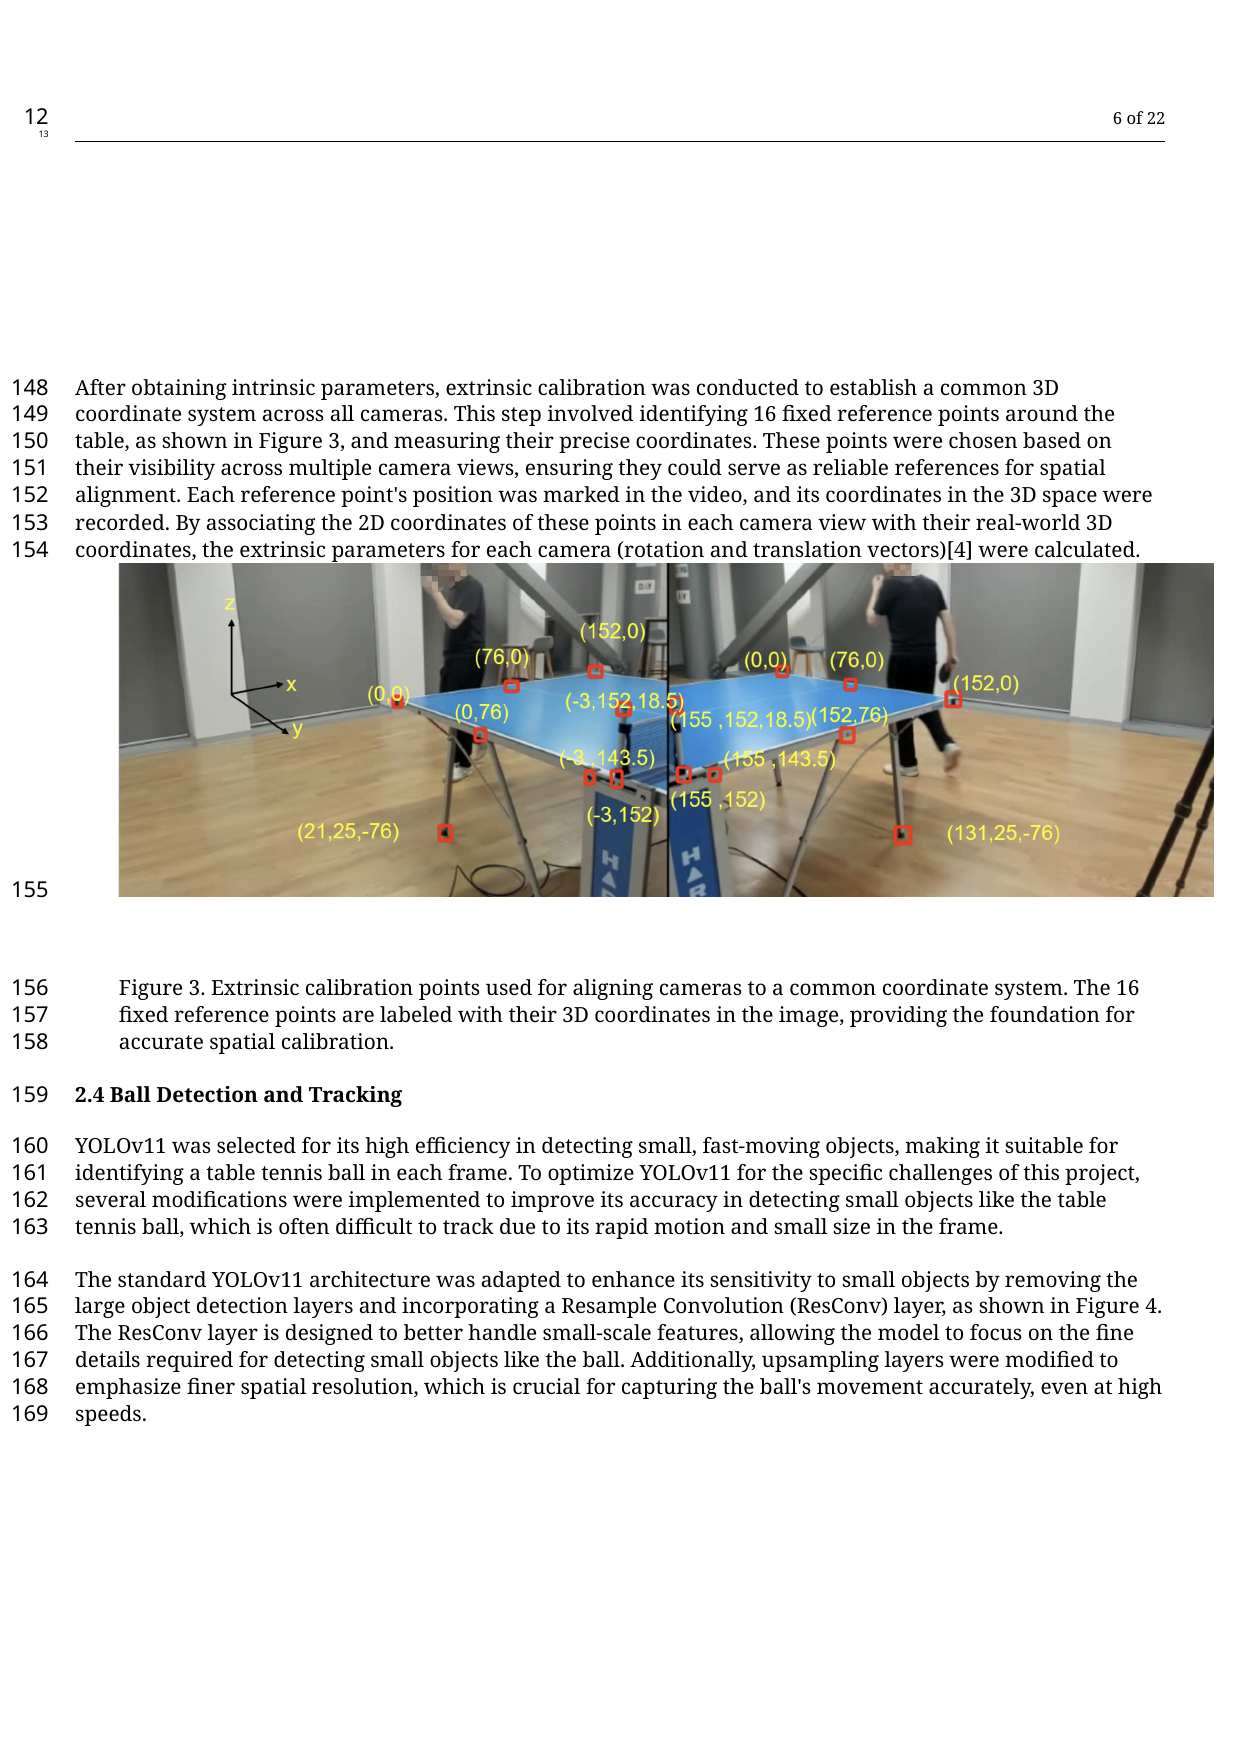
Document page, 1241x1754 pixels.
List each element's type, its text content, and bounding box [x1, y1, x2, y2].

subtitle 2.4 Ball Detection and Tracking [75, 1080, 1165, 1107]
picture [118, 563, 1214, 897]
subtitle After obtaining intrinsic parameters, extrinsic calibration was conducted to establish a common 3D coordinate system across all cameras. This step involved identifying 16 fixed reference points around the table, as shown in Figure 3, and measuring their precise coordinates. These points were chosen based on their visibility across multiple camera views, ensuring they could serve as reliable references for spatial alignment. Each reference point's position was marked in the video, and its coordinates in the 3D space were recorded. By associating the 2D coordinates of these points in each camera view with their real-world 3D coordinates, the extrinsic parameters for each camera (rotation and translation vectors)[4] were calculated. [75, 374, 1165, 563]
subtitle YOLOv11 was selected for its high efficiency in detecting small, fast-moving objects, making it suitable for identifying a table tennis ball in each frame. To optimize YOLOv11 for the specific challenges of this project, several modifications were implemented to improve its accuracy in detecting small objects like the table tennis ball, which is often difficult to track due to its rapid motion and small size in the frame. [75, 1132, 1165, 1241]
subtitle Figure 3. Extrinsic calibration points used for aligning cameras to a common coordinate system. The 16 fixed reference points are labeled with their 3D coordinates in the image, providing the foundation for accurate spatial calibration. [119, 897, 1165, 1055]
subtitle The standard YOLOv11 architecture was adapted to enhance its sensitivity to small objects by removing the large object detection layers and incorporating a Resample Convolution (ResConv) layer, as shown in Figure 4. The ResConv layer is designed to better handle small-scale features, allowing the model to focus on the fine details required for detecting small objects like the ball. Additionally, upsampling layers were modified to emphasize finer spatial resolution, which is crucial for capturing the ball's movement accurately, even at high speeds. [75, 1266, 1165, 1428]
